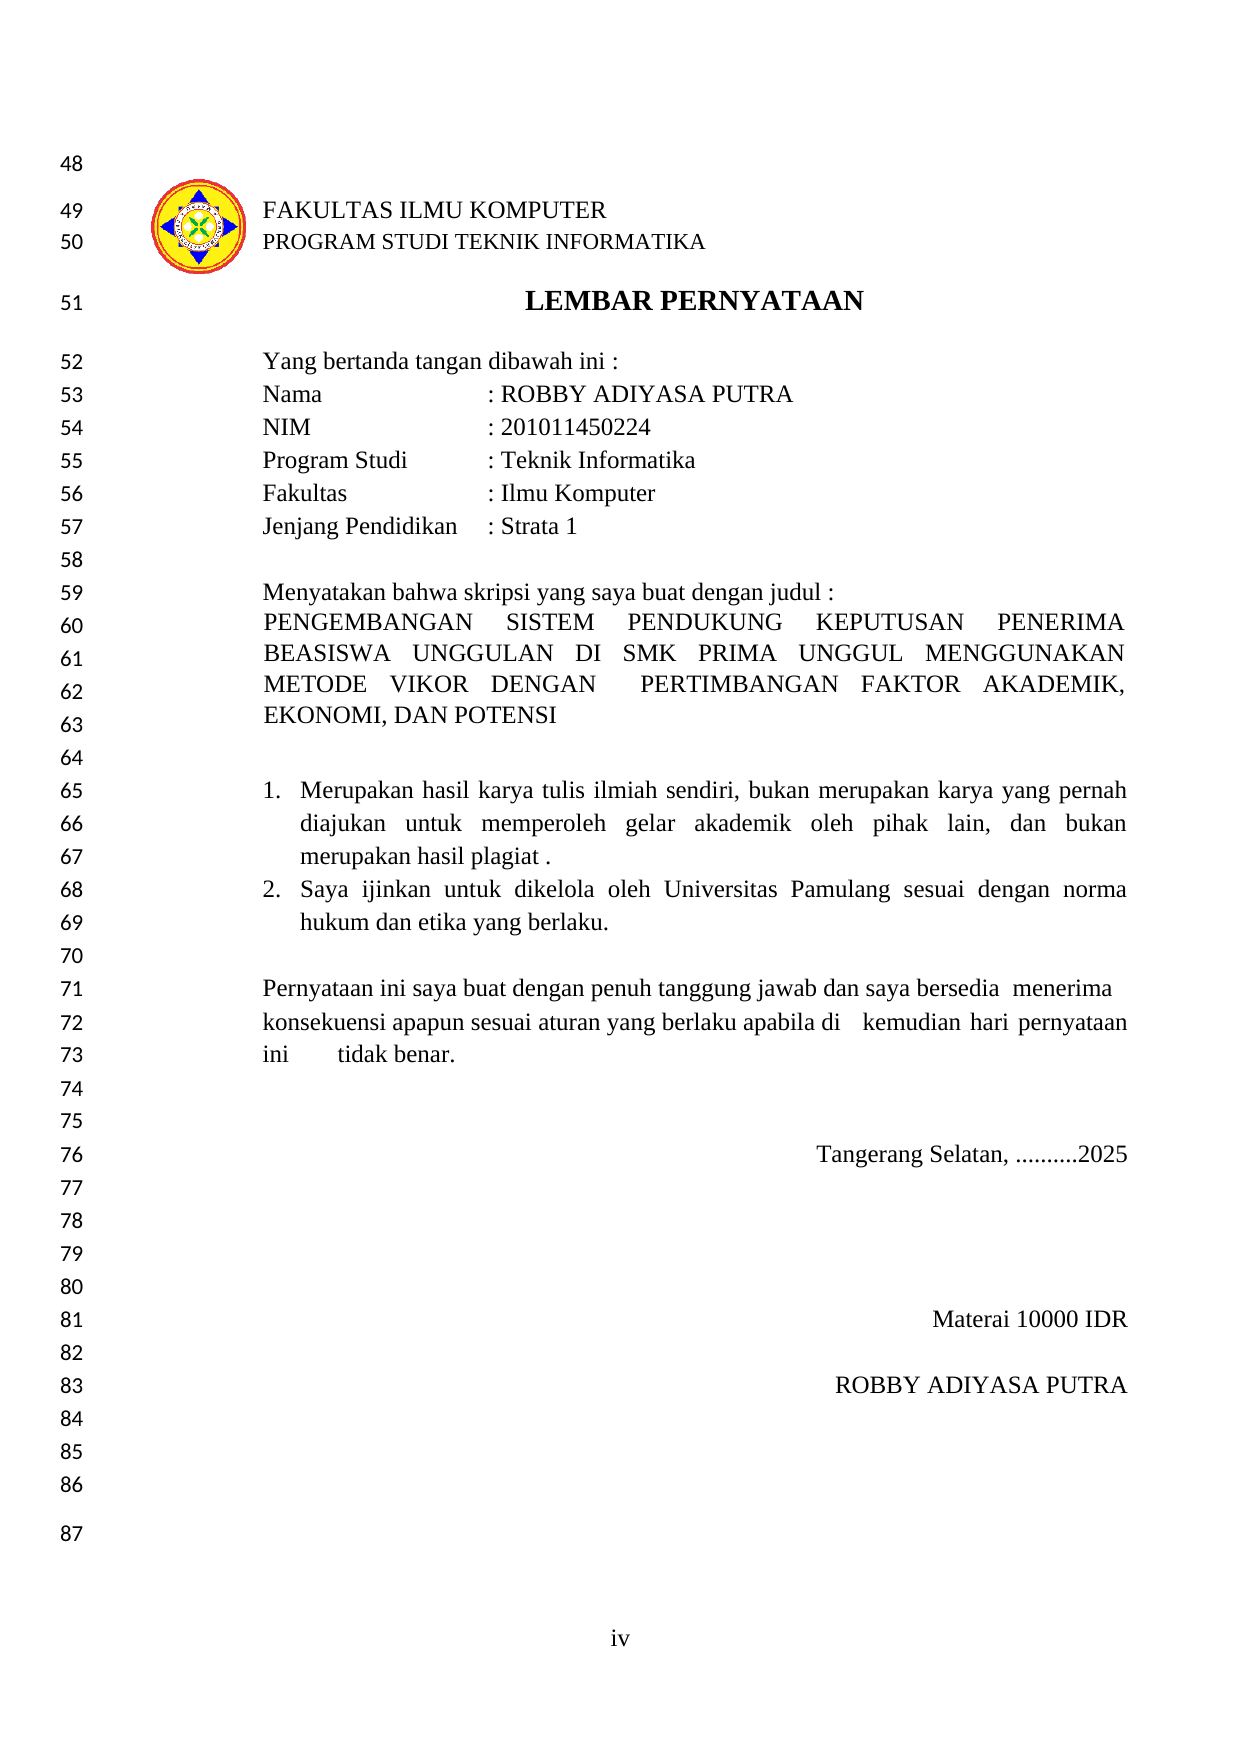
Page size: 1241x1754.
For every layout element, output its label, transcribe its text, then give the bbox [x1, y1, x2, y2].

list Saya ijinkan untuk dikelola oleh Universitas Pamulang sesuai dengan norma hukum dan etika yang berlaku. [262, 874, 1128, 936]
text Program Studi : Teknik Informatika [187, 445, 1128, 474]
list Pernyataan ini saya buat dengan penuh tanggung jawab dan saya bersedia menerima konsekuensi apapun sesuai aturan yang berlaku apabila di kemudian hari pernyataan ini tidak benar. [187, 973, 1128, 1068]
text NIM : 201011450224 [187, 412, 1128, 441]
picture [151, 179, 246, 274]
list Tangerang Selatan, ..........2025 [300, 1139, 1128, 1167]
text PENGEMBANGAN SISTEM PENDUKUNG KEPUTUSAN PENERIMA BEASISWA UNGGULAN DI SMK PRIMA UNGGUL MENGGUNAKAN METODE VIKOR DENGAN PERTIMBANGAN FAKTOR AKADEMIK, EKONOMI, DAN POTENSI [262, 610, 1128, 738]
text Yang bertanda tangan dibawah ini : [187, 346, 1128, 375]
list Materai 10000 IDR [300, 1304, 1128, 1332]
list Merupakan hasil karya tulis ilmiah sendiri, bukan merupakan karya yang pernah diajukan untuk memperoleh gelar akademik oleh pihak lain, dan bukan merupakan hasil plagiat . [262, 775, 1128, 870]
list ROBBY ADIYASA PUTRA [300, 1370, 1128, 1398]
text FAKULTAS ILMU KOMPUTER [262, 195, 1128, 224]
text Jenjang Pendidikan : Strata 1 [187, 511, 1128, 540]
text Nama : ROBBY ADIYASA PUTRA [187, 379, 1128, 408]
text Fakultas : Ilmu Komputer [187, 478, 1128, 507]
text PROGRAM STUDI TEKNIK INFORMATIKA [262, 228, 1128, 254]
subtitle LEMBAR PERNYATAAN [112, 283, 1128, 317]
text Menyatakan bahwa skripsi yang saya buat dengan judul : [187, 577, 1128, 606]
